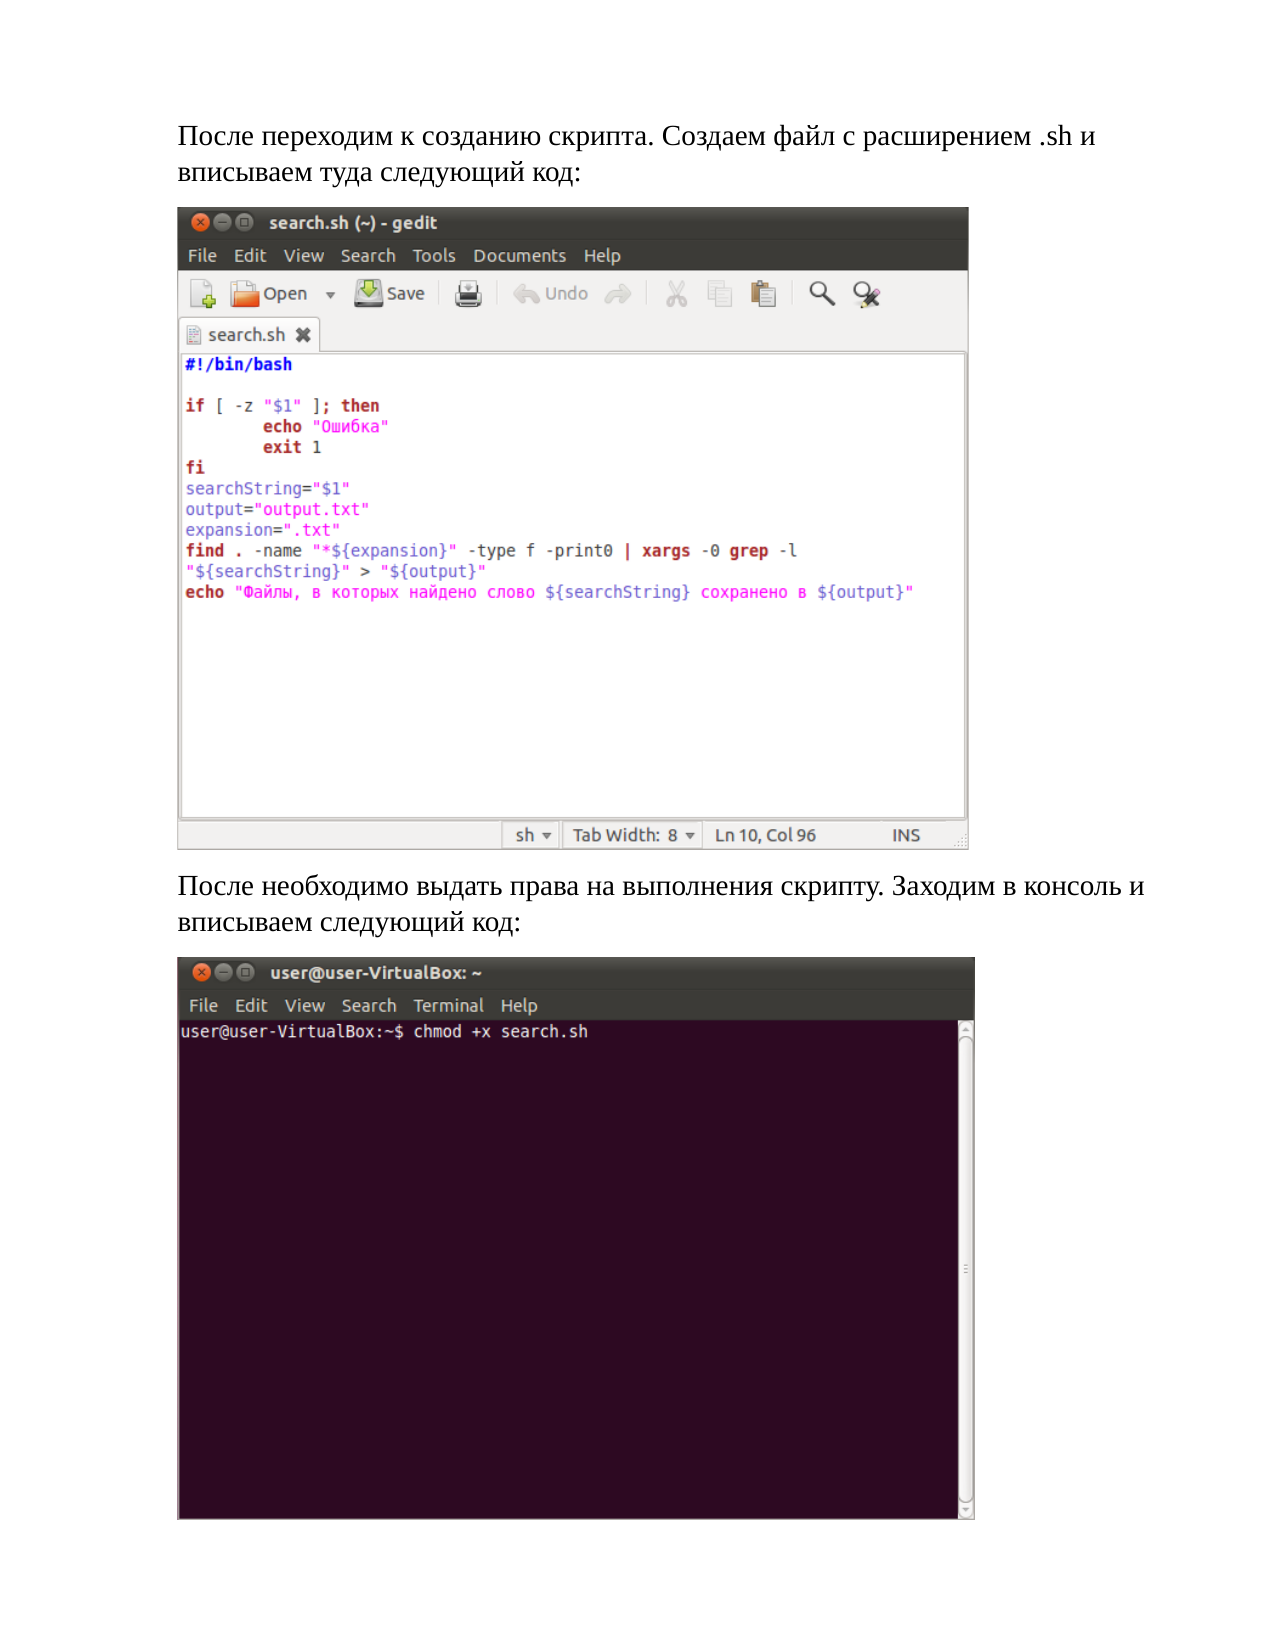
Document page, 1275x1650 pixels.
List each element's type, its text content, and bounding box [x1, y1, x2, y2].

picture [177, 207, 969, 850]
text После переходим к созданию скрипта. Создаем файл с расширением .sh и вписываем туда следующий код: [177, 118, 1186, 188]
picture [177, 957, 975, 1520]
text После необходимо выдать права на выполнения скрипту. Заходим в консоль и вписываем следующий код: [177, 868, 1186, 938]
